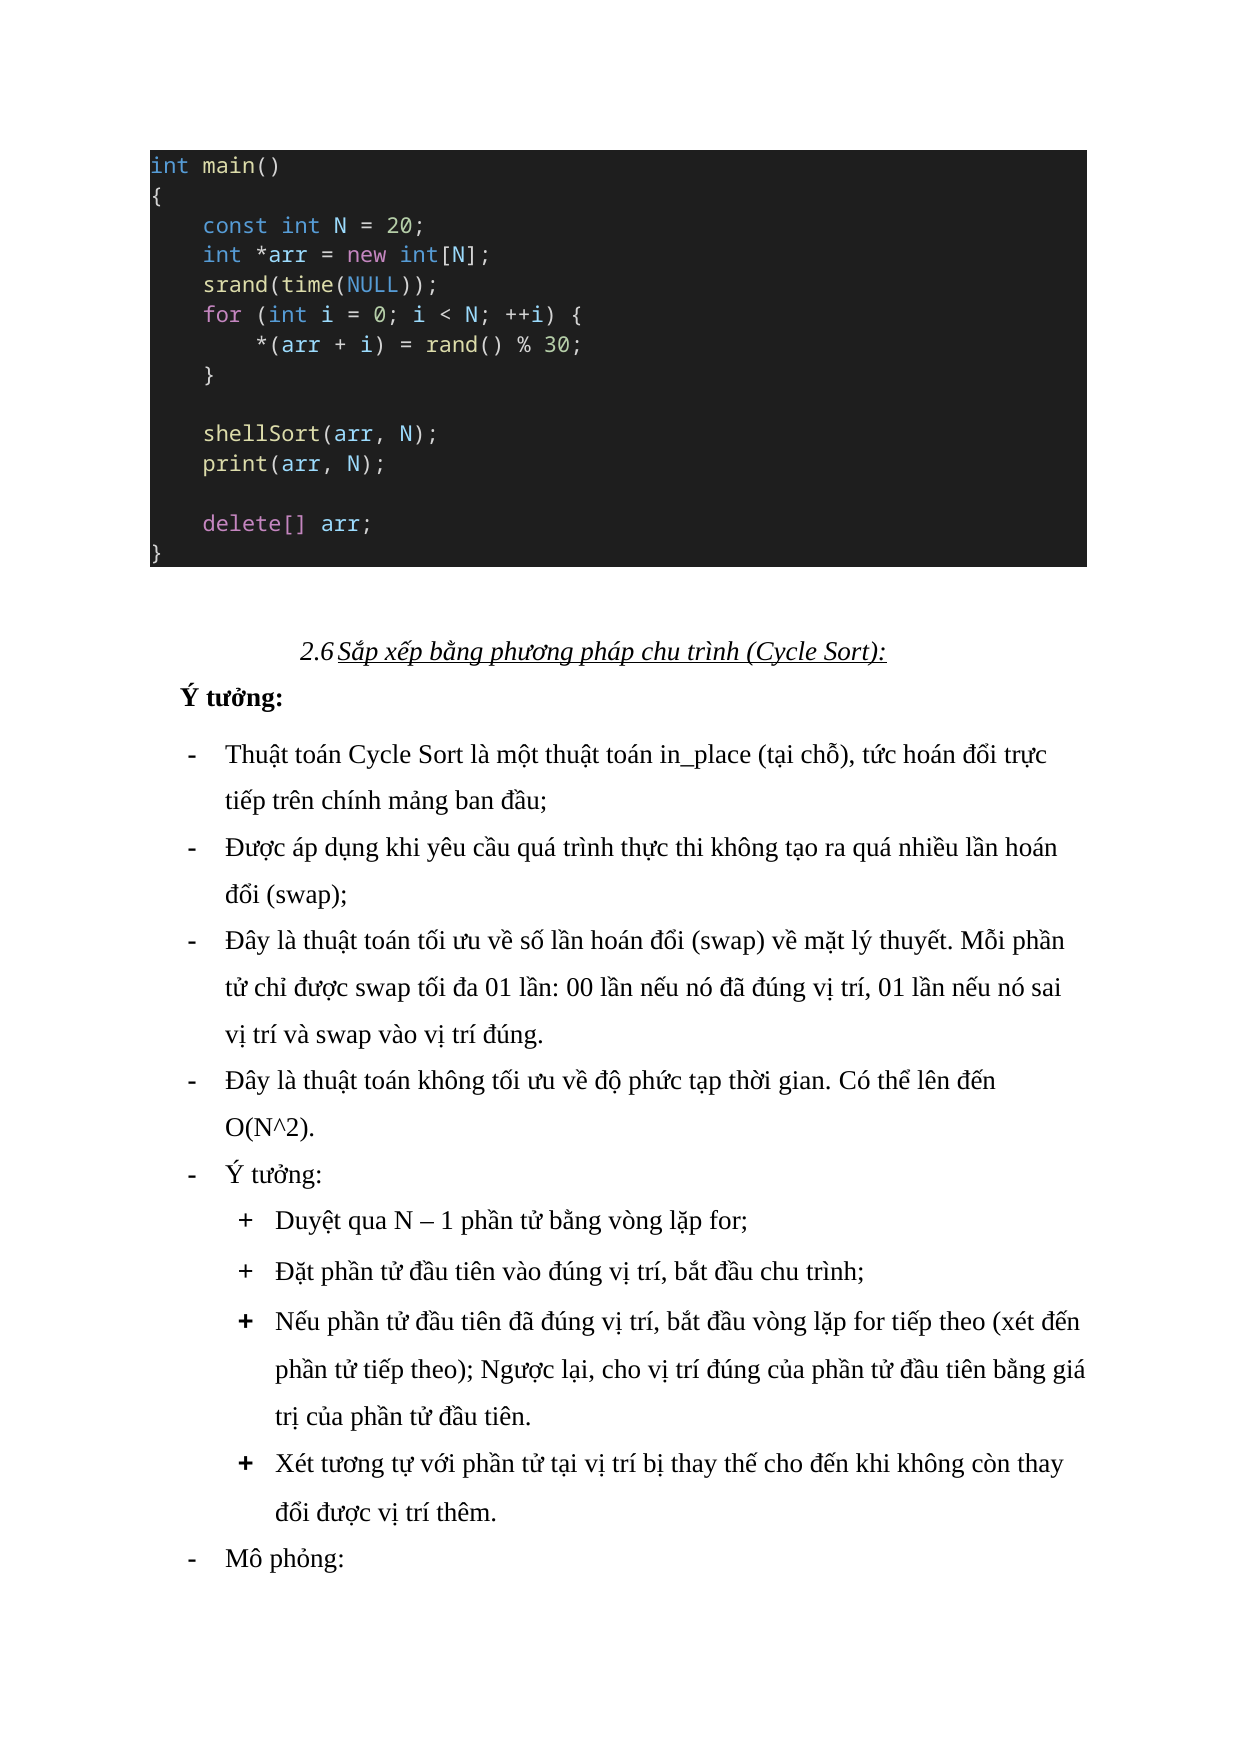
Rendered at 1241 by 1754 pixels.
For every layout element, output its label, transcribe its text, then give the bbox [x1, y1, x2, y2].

list Mô phỏng: [187, 1543, 1087, 1574]
text int *arr = new int[N]; [150, 239, 1087, 269]
text shellSort(arr, N); [150, 418, 1087, 448]
text { [150, 180, 1087, 209]
list Duyệt qua N – 1 phần tử bằng vòng lặp for; [237, 1204, 1087, 1238]
text for (int i = 0; i < N; ++i) { [150, 299, 1087, 329]
list Xét tương tự với phần tử tại vị trí bị thay thế cho đến khi không còn thay đổi được vị trí thêm. [237, 1447, 1087, 1527]
text } [150, 358, 1087, 388]
list Đây là thuật toán không tối ưu về độ phức tạp thời gian. Có thể lên đến O(N^2). [187, 1064, 1087, 1142]
list Đây là thuật toán tối ưu về số lần hoán đổi (swap) về mặt lý thuyết. Mỗi phần tử chỉ được swap tối đa 01 lần: 00 lần nếu nó đã đúng vị trí, 01 lần nếu nó sai vị trí và swap vào vị trí đúng. [187, 924, 1087, 1049]
text const int N = 20; [150, 209, 1087, 239]
list Ý tưởng: [187, 1158, 1087, 1189]
list Đặt phần tử đầu tiên vào đúng vị trí, bắt đầu chu trình; [237, 1254, 1087, 1288]
text delete[] arr; [150, 507, 1087, 537]
text Ý tưởng: [179, 681, 1087, 712]
list Sắp xếp bằng phương pháp chu trình (Cycle Sort): [300, 634, 1087, 666]
text int main() [150, 150, 1087, 180]
list Được áp dụng khi yêu cầu quá trình thực thi không tạo ra quá nhiều lần hoán đổi (swap); [187, 831, 1087, 909]
text } [150, 537, 1087, 567]
text print(arr, N); [150, 448, 1087, 478]
text *(arr + i) = rand() % 30; [150, 329, 1087, 358]
text srand(time(NULL)); [150, 269, 1087, 299]
list Nếu phần tử đầu tiên đã đúng vị trí, bắt đầu vòng lặp for tiếp theo (xét đến phần tử tiếp theo); Ngược lại, cho vị trí đúng của phần tử đầu tiên bằng giá trị của phần tử đầu tiên. [237, 1305, 1087, 1431]
list Thuật toán Cycle Sort là một thuật toán in_place (tại chỗ), tức hoán đổi trực tiếp trên chính mảng ban đầu; [187, 738, 1087, 816]
